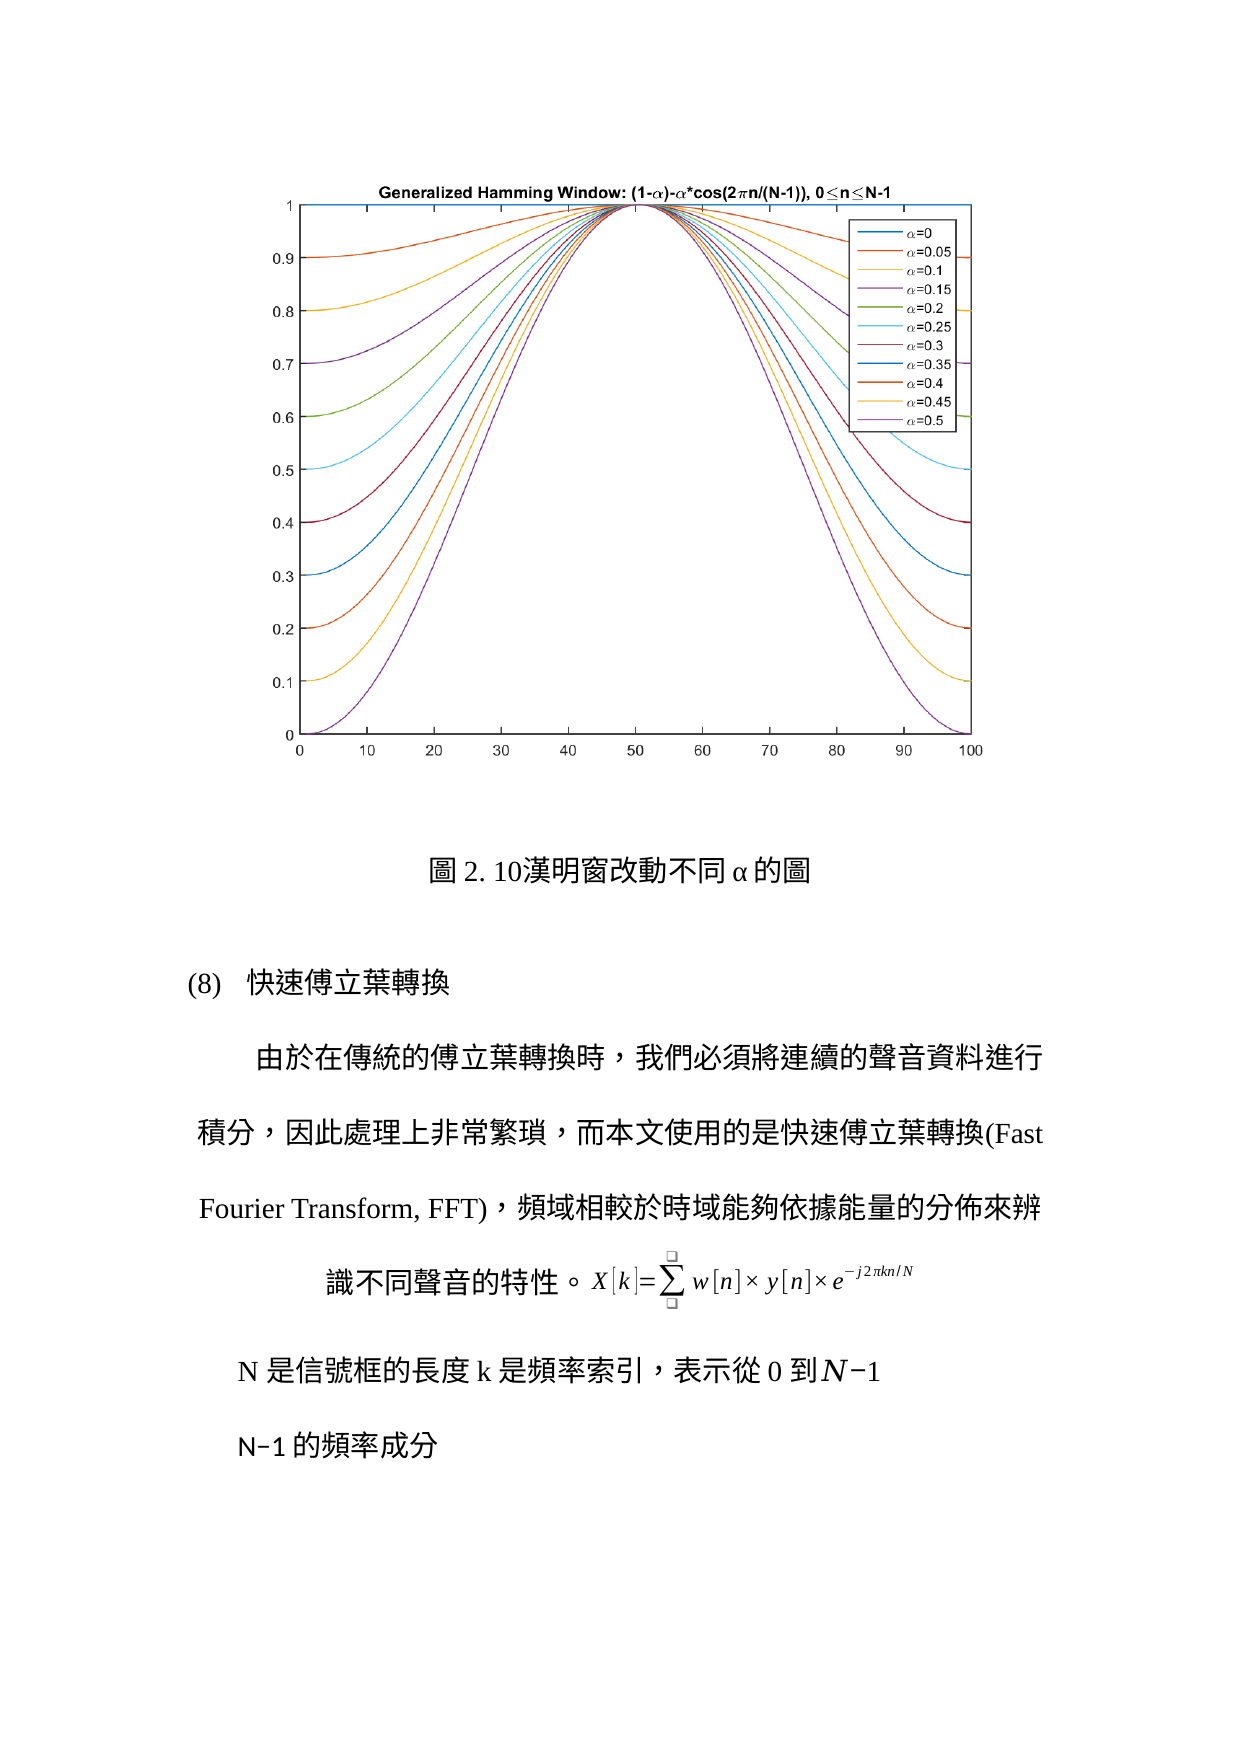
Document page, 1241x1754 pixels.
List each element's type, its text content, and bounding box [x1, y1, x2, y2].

picture [187, 156, 1053, 805]
list 快速傅立葉轉換 [187, 944, 1053, 1019]
list N 是信號框的長度 k 是頻率索引，表示從 0 到𝑁−1 [237, 1331, 1053, 1406]
text 由於在傳統的傅立葉轉換時，我們必須將連續的聲音資料進行積分，因此處理上非常繁瑣，而本文使用的是快速傅立葉轉換(Fast Fourier Transform, FFT)，頻域相較於時域能夠依據能量的分佈來辨識不同聲音的特性。 [187, 1019, 1053, 1319]
text N−1 的頻率成分 [187, 1406, 1053, 1481]
